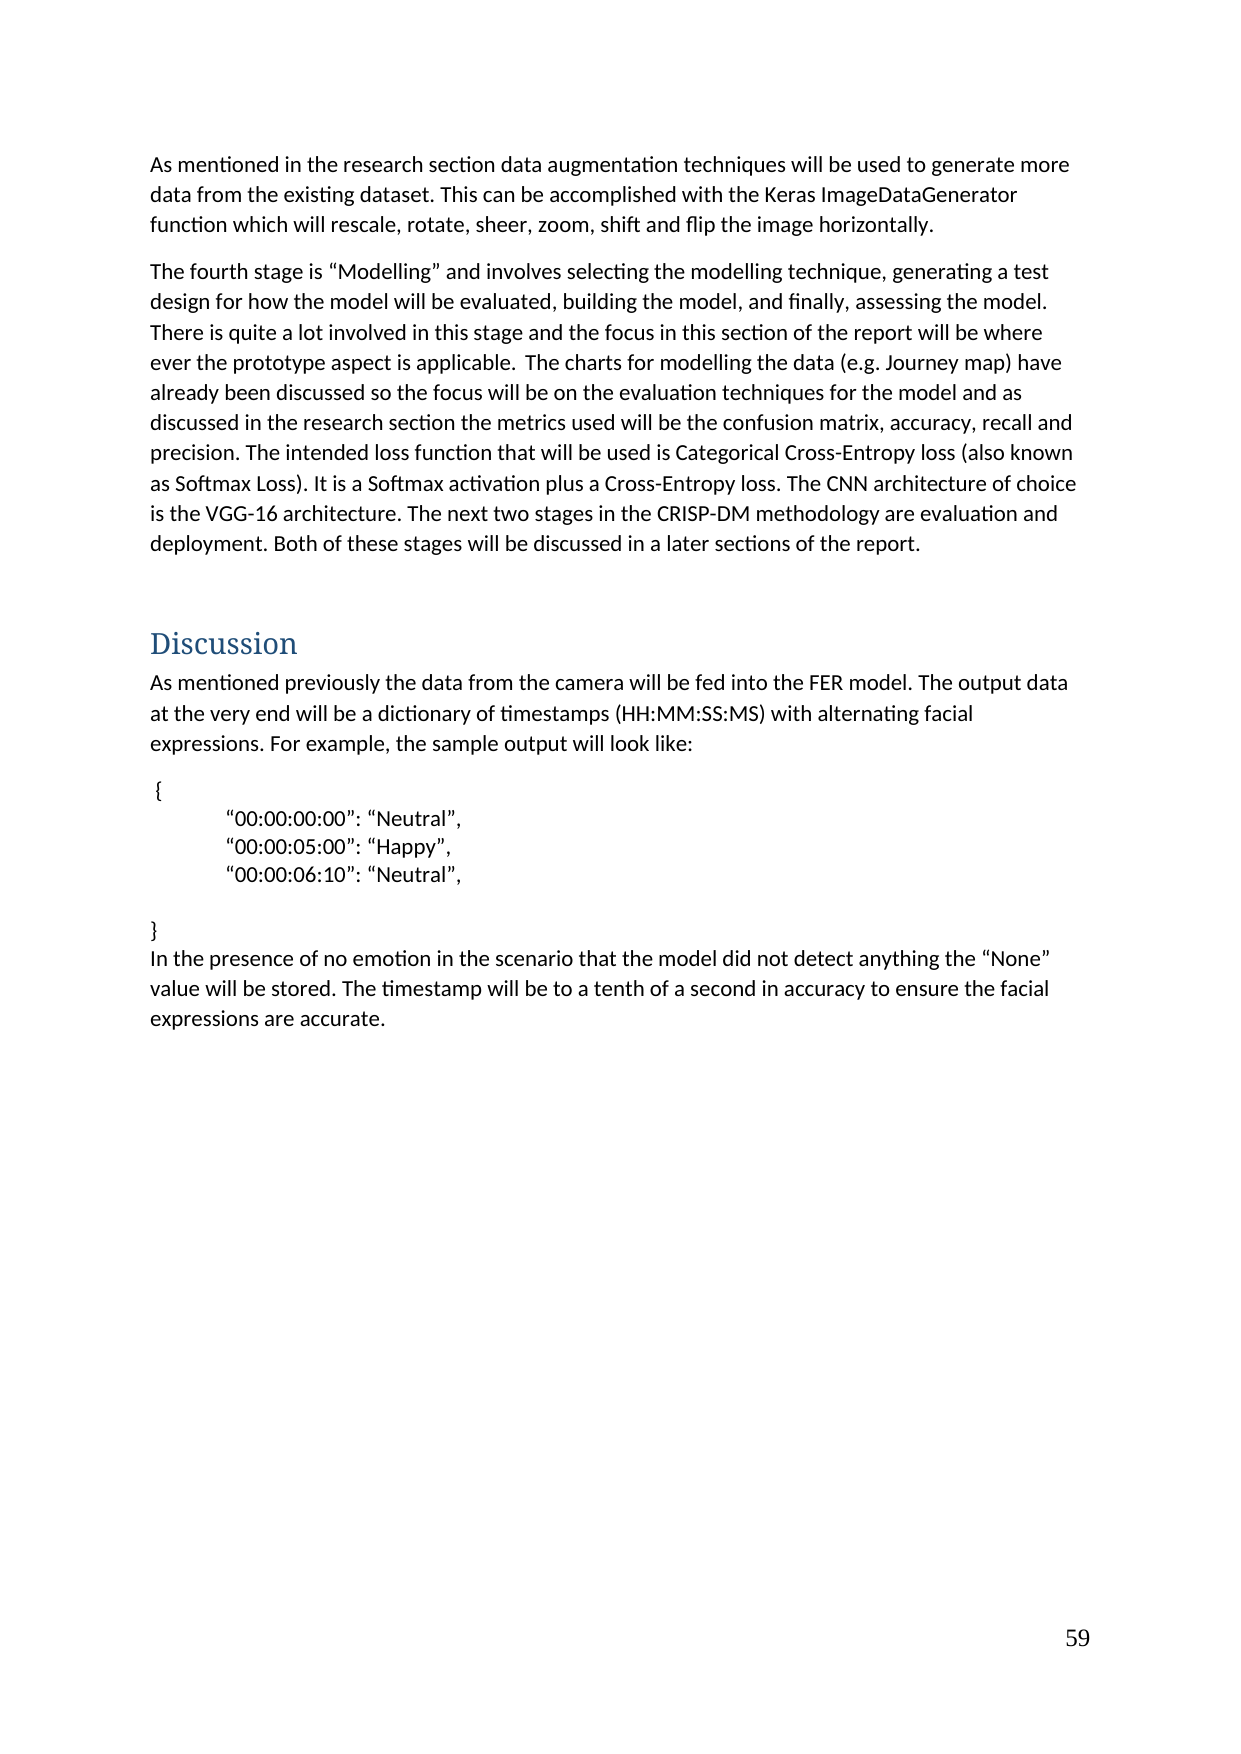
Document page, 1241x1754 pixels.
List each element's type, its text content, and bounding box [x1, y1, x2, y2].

text { [150, 776, 1090, 804]
subtitle Discussion [150, 623, 1090, 663]
text “00:00:06:10”: “Neutral”, [150, 860, 1090, 888]
text In the presence of no emotion in the scenario that the model did not detect anything the “None” value will be stored. The timestamp will be to a tenth of a second in accuracy to ensure the facial expressions are accurate. [150, 944, 1090, 1032]
text } [150, 916, 1090, 944]
text As mentioned in the research section data augmentation techniques will be used to generate more data from the existing dataset. This can be accomplished with the Keras ImageDataGenerator function which will rescale, rotate, sheer, zoom, shift and flip the image horizontally. [150, 150, 1090, 238]
text “00:00:00:00”: “Neutral”, [150, 804, 1090, 832]
text “00:00:05:00”: “Happy”, [150, 832, 1090, 860]
text As mentioned previously the data from the camera will be fed into the FER model. The output data at the very end will be a dictionary of timestamps (HH:MM:SS:MS) with alternating facial expressions. For example, the sample output will look like: [150, 668, 1090, 757]
text The fourth stage is “Modelling” and involves selecting the modelling technique, generating a test design for how the model will be evaluated, building the model, and finally, assessing the model. There is quite a lot involved in this stage and the focus in this section of the report will be where ever the prototype aspect is applicable. The charts for modelling the data (e.g. Journey map) have already been discussed so the focus will be on the evaluation techniques for the model and as discussed in the research section the metrics used will be the confusion matrix, accuracy, recall and precision. The intended loss function that will be used is Categorical Cross-Entropy loss (also known as Softmax Loss). It is a Softmax activation plus a Cross-Entropy loss. The CNN architecture of choice is the VGG-16 architecture. The next two stages in the CRISP-DM methodology are evaluation and deployment. Both of these stages will be discussed in a later sections of the report. [150, 257, 1090, 557]
